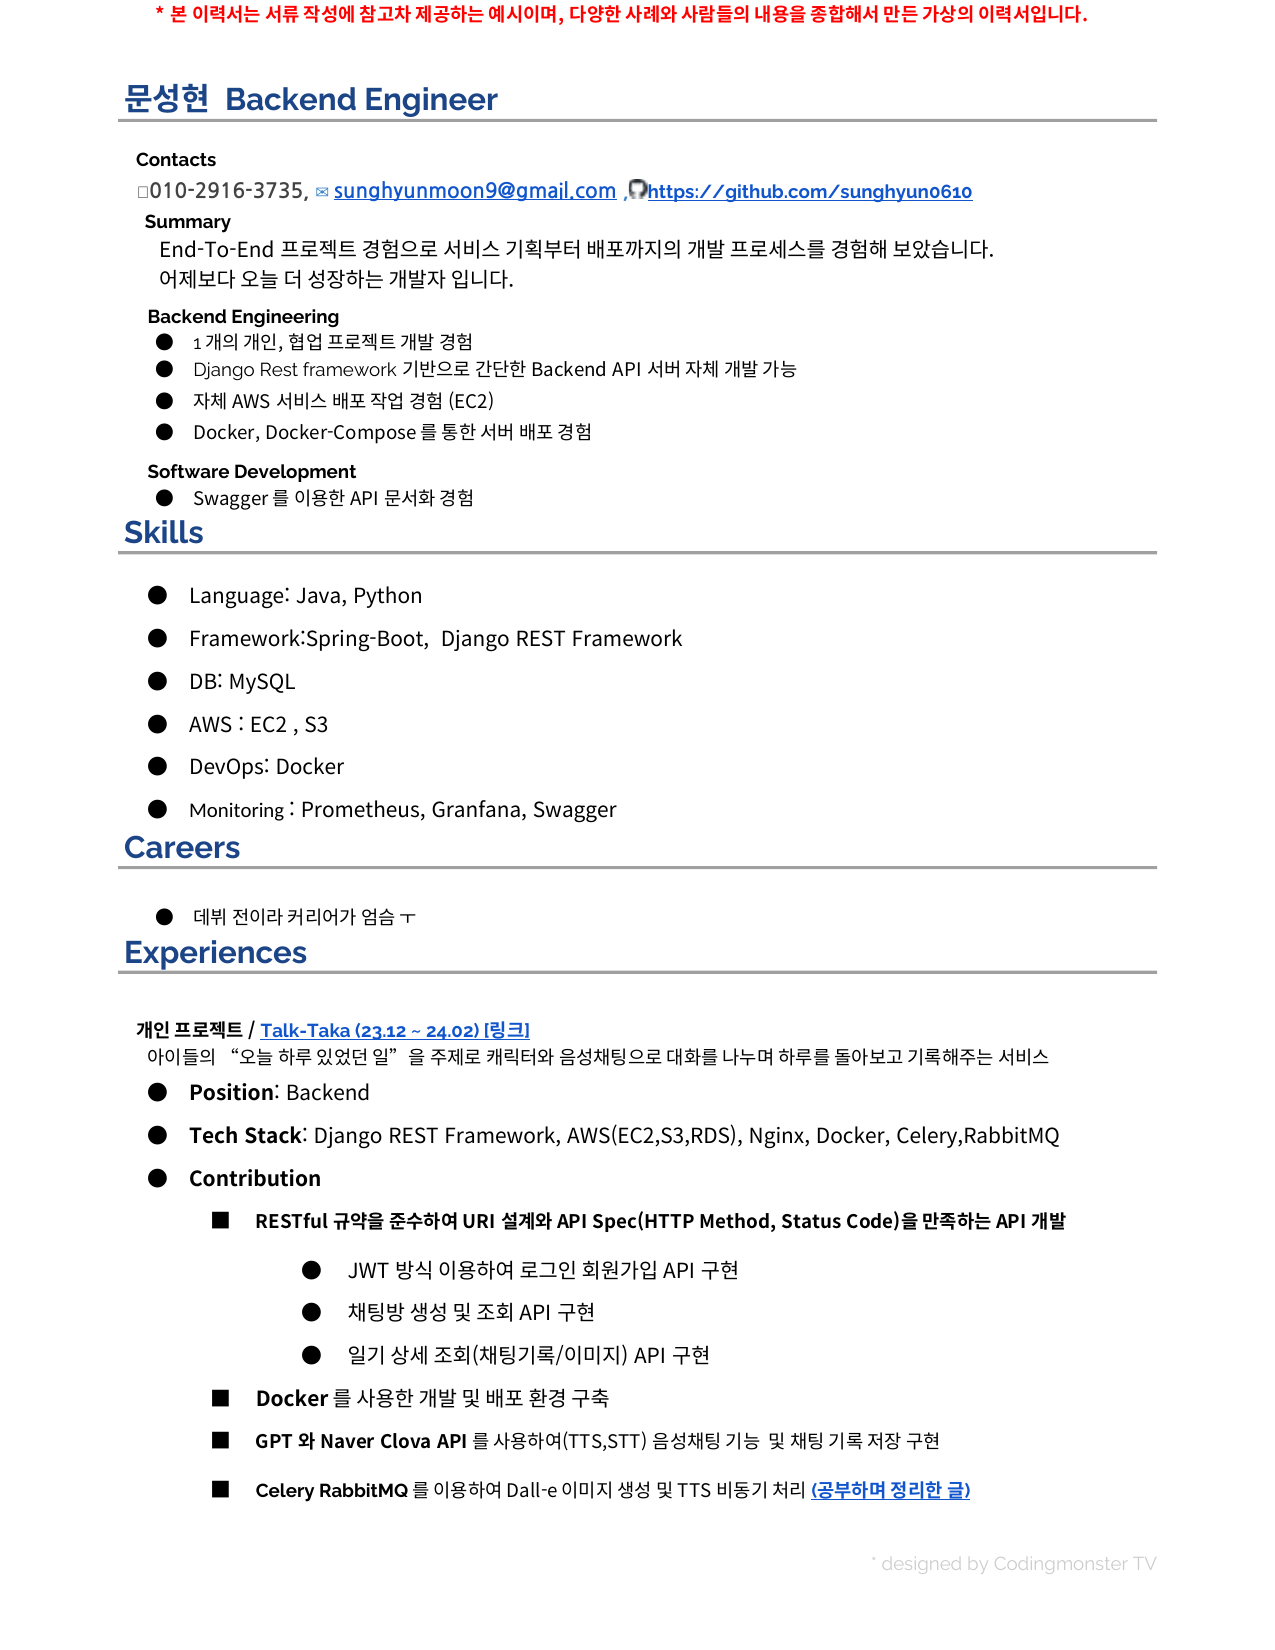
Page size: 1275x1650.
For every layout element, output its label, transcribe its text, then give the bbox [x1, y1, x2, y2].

list Framework:Spring-Boot, Django REST Framework [148, 616, 1157, 658]
title 문성현 Backend Engineer [124, 74, 1157, 118]
list Docker, Docker-Compose를 통한 서버 배포 경험 [156, 417, 1157, 445]
subtitle Software Development [147, 461, 1157, 483]
list GPT 와 Naver Clova API를 사용하여(TTS,STT) 음성채팅 기능 및 채팅 기록 저장 구현 [210, 1418, 1157, 1461]
subtitle 개인 프로젝트 / Talk-Taka (23.12 ~ 24.02) [링크] [136, 1016, 1157, 1043]
list 데뷔 전이라 커리어가 엄슴 ㅜ [156, 903, 1157, 930]
text 아이들의 “오늘 하루 있었던 일”을 주제로 캐릭터와 음성채팅으로 대화를 나누며 하루를 돌아보고 기록해주는 서비스 [147, 1043, 1157, 1070]
list DevOps: Docker [148, 744, 1157, 787]
title Careers [124, 829, 1157, 866]
title Skills [124, 514, 1157, 551]
list JWT 방식 이용하여 로그인 회원가입 API 구현 [301, 1247, 1157, 1290]
list 채팅방 생성 및 조회 API 구현 [301, 1290, 1157, 1333]
subtitle Summary [136, 211, 1157, 233]
subtitle Backend Engineering [147, 306, 1157, 328]
list Docker를 사용한 개발 및 배포 환경 구축 [210, 1375, 1157, 1418]
subtitle 📞010-2916-3735, ✉️ sunghyunmoon9@gmail.com ,https://github.com/sunghyun0610 [118, 179, 1157, 203]
list 일기 상세 조회(채팅기록/이미지) API 구현 [301, 1333, 1157, 1375]
picture [628, 179, 648, 199]
list AWS : EC2 , S3 [148, 701, 1157, 744]
list DB: MySQL [148, 658, 1157, 701]
text 어제보다 오늘 더 성장하는 개발자 입니다. [118, 263, 1157, 293]
list Swagger를 이용한 API 문서화 경험 [156, 483, 1157, 510]
list Monitoring : Prometheus, Granfana, Swagger [148, 787, 1157, 829]
list Django Rest framework 기반으로 간단한 Backend API 서버 자체 개발 가능 [156, 355, 1157, 382]
list Contribution [148, 1155, 1157, 1198]
list Position: Backend [148, 1070, 1157, 1113]
list Language: Java, Python [148, 573, 1157, 616]
list Celery RabbitMQ를 이용하여 Dall-e이미지 생성 및 TTS 비동기 처리 (공부하며 정리한 글) [210, 1467, 1157, 1510]
title Experiences [124, 934, 1157, 970]
text End-To-End 프로젝트 경험으로 서비스 기획부터 배포까지의 개발 프로세스를 경험해 보았습니다. [118, 233, 1157, 263]
list Tech Stack: Django REST Framework, AWS(EC2,S3,RDS), Nginx, Docker, Celery,RabbitMQ [148, 1113, 1157, 1155]
list 1개의 개인, 협업 프로젝트 개발 경험 [156, 328, 1157, 355]
subtitle Contacts [136, 149, 1157, 171]
list 자체 AWS 서비스 배포 작업 경험 (EC2) [156, 386, 1157, 413]
list RESTful 규약을 준수하여 URI 설계와 API Spec(HTTP Method, Status Code)을 만족하는 API 개발 [210, 1198, 1157, 1241]
